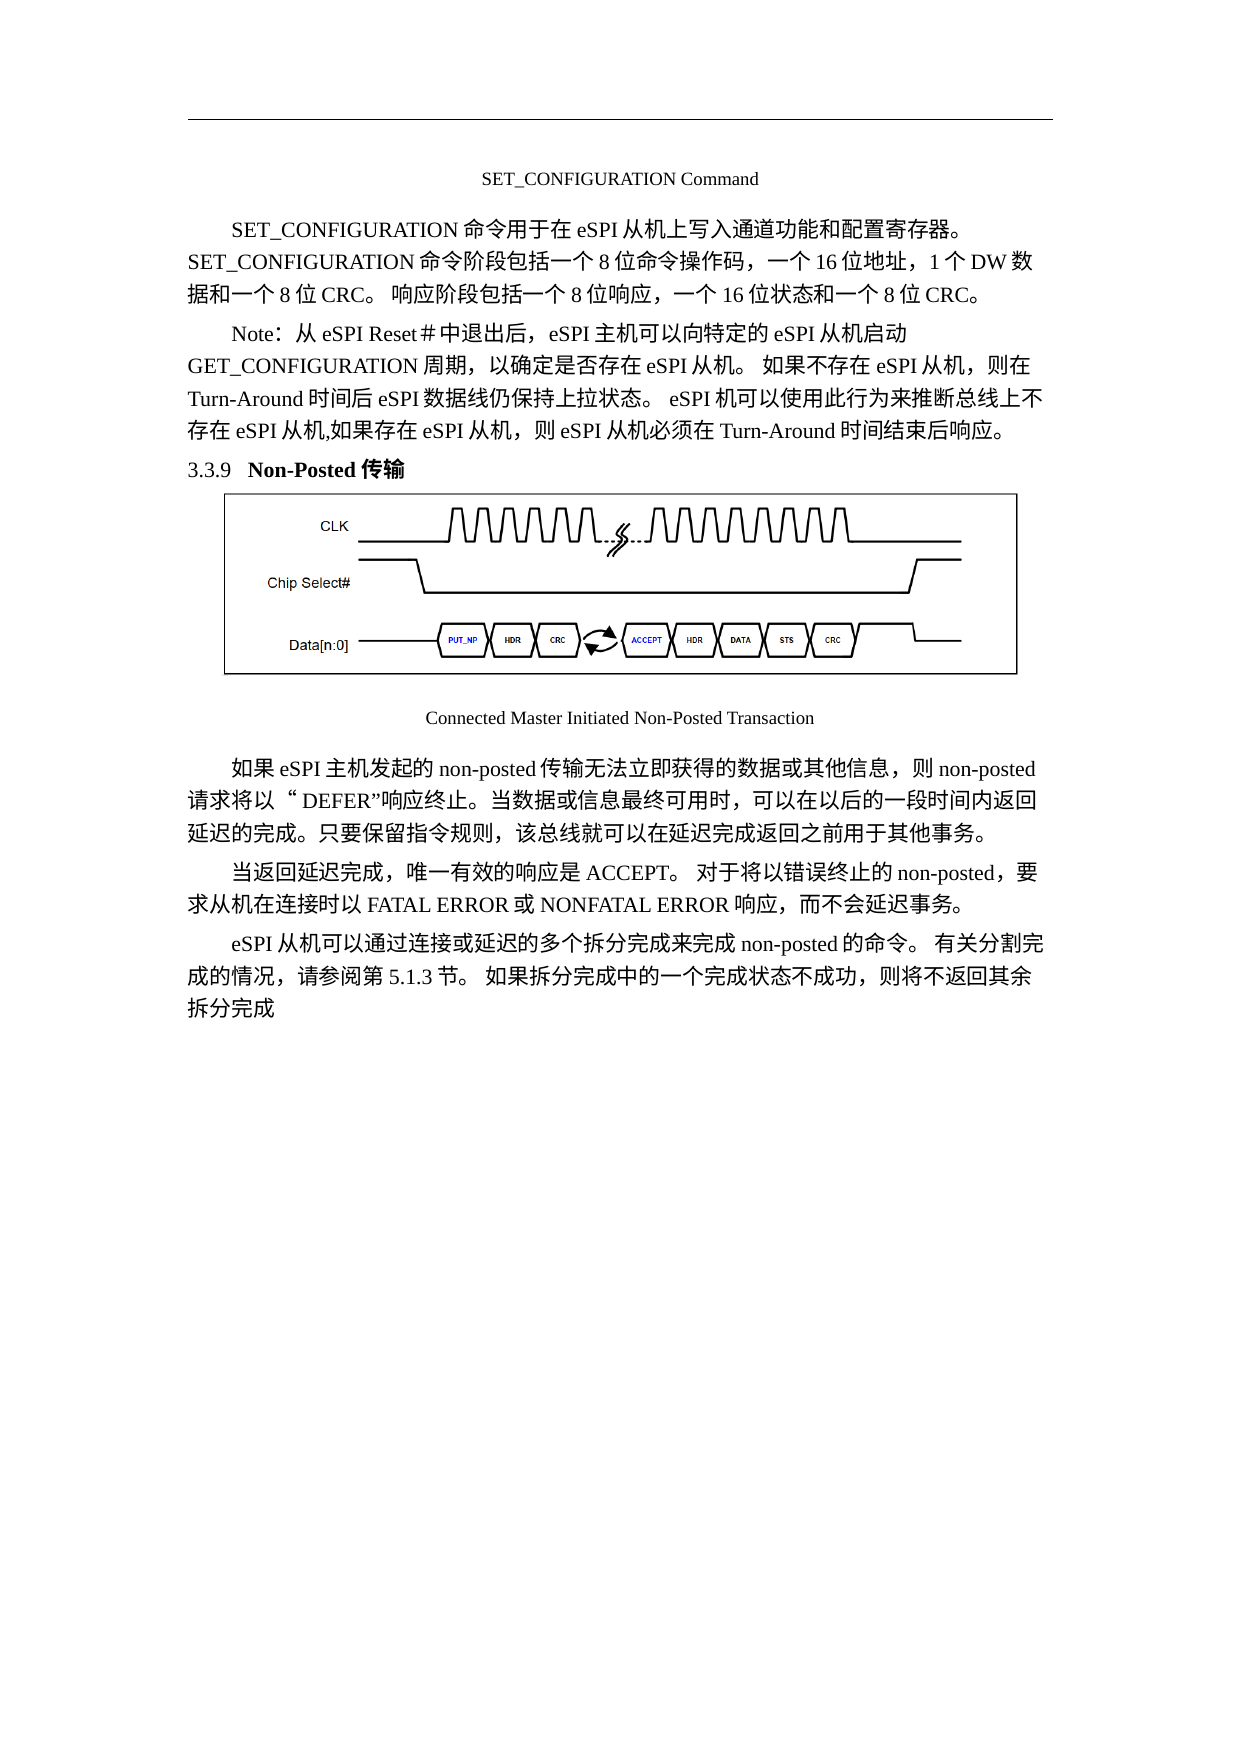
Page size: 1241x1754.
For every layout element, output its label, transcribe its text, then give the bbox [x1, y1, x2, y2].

text 当返回延迟完成，唯一有效的响应是ACCEPT。 对于将以错误终止的non-posted，要求从机在连接时以FATAL ERROR或NONFATAL ERROR响应，而不会延迟事务。 [187, 854, 1053, 919]
text 如果eSPI主机发起的non-posted传输无法立即获得的数据或其他信息，则non-posted请求将以“ DEFER”响应终止。当数据或信息最终可用时，可以在以后的一段时间内返回延迟的完成。只要保留指令规则，该总线就可以在延迟完成返回之前用于其他事务。 [187, 751, 1053, 848]
picture [221, 490, 1019, 676]
text Note：从eSPI Reset＃中退出后，eSPI主机可以向特定的eSPI从机启动GET_CONFIGURATION周期，以确定是否存在eSPI从机。 如果不存在eSPI从机，则在Turn-Around时间后eSPI数据线仍保持上拉状态。 eSPI机可以使用此行为来推断总线上不存在eSPI从机,如果存在eSPI从机，则eSPI从机必须在Turn-Around时间结束后响应。 [187, 315, 1053, 445]
text SET_CONFIGURATION命令用于在eSPI从机上写入通道功能和配置寄存器。 SET_CONFIGURATION命令阶段包括一个8位命令操作码，一个16位地址，1个DW数据和一个8位CRC。 响应阶段包括一个8位响应，一个16位状态和一个8位CRC。 [187, 211, 1053, 309]
text eSPI从机可以通过连接或延迟的多个拆分完成来完成non-posted的命令。 有关分割完成的情况，请参阅第5.1.3节。 如果拆分完成中的一个完成状态不成功，则将不返回其余拆分完成 [187, 926, 1053, 1023]
text Connected Master Initiated Non-Posted Transaction [187, 701, 1053, 734]
subtitle Non-Posted 传输 [187, 452, 1053, 484]
text SET_CONFIGURATION Command [187, 162, 1053, 194]
